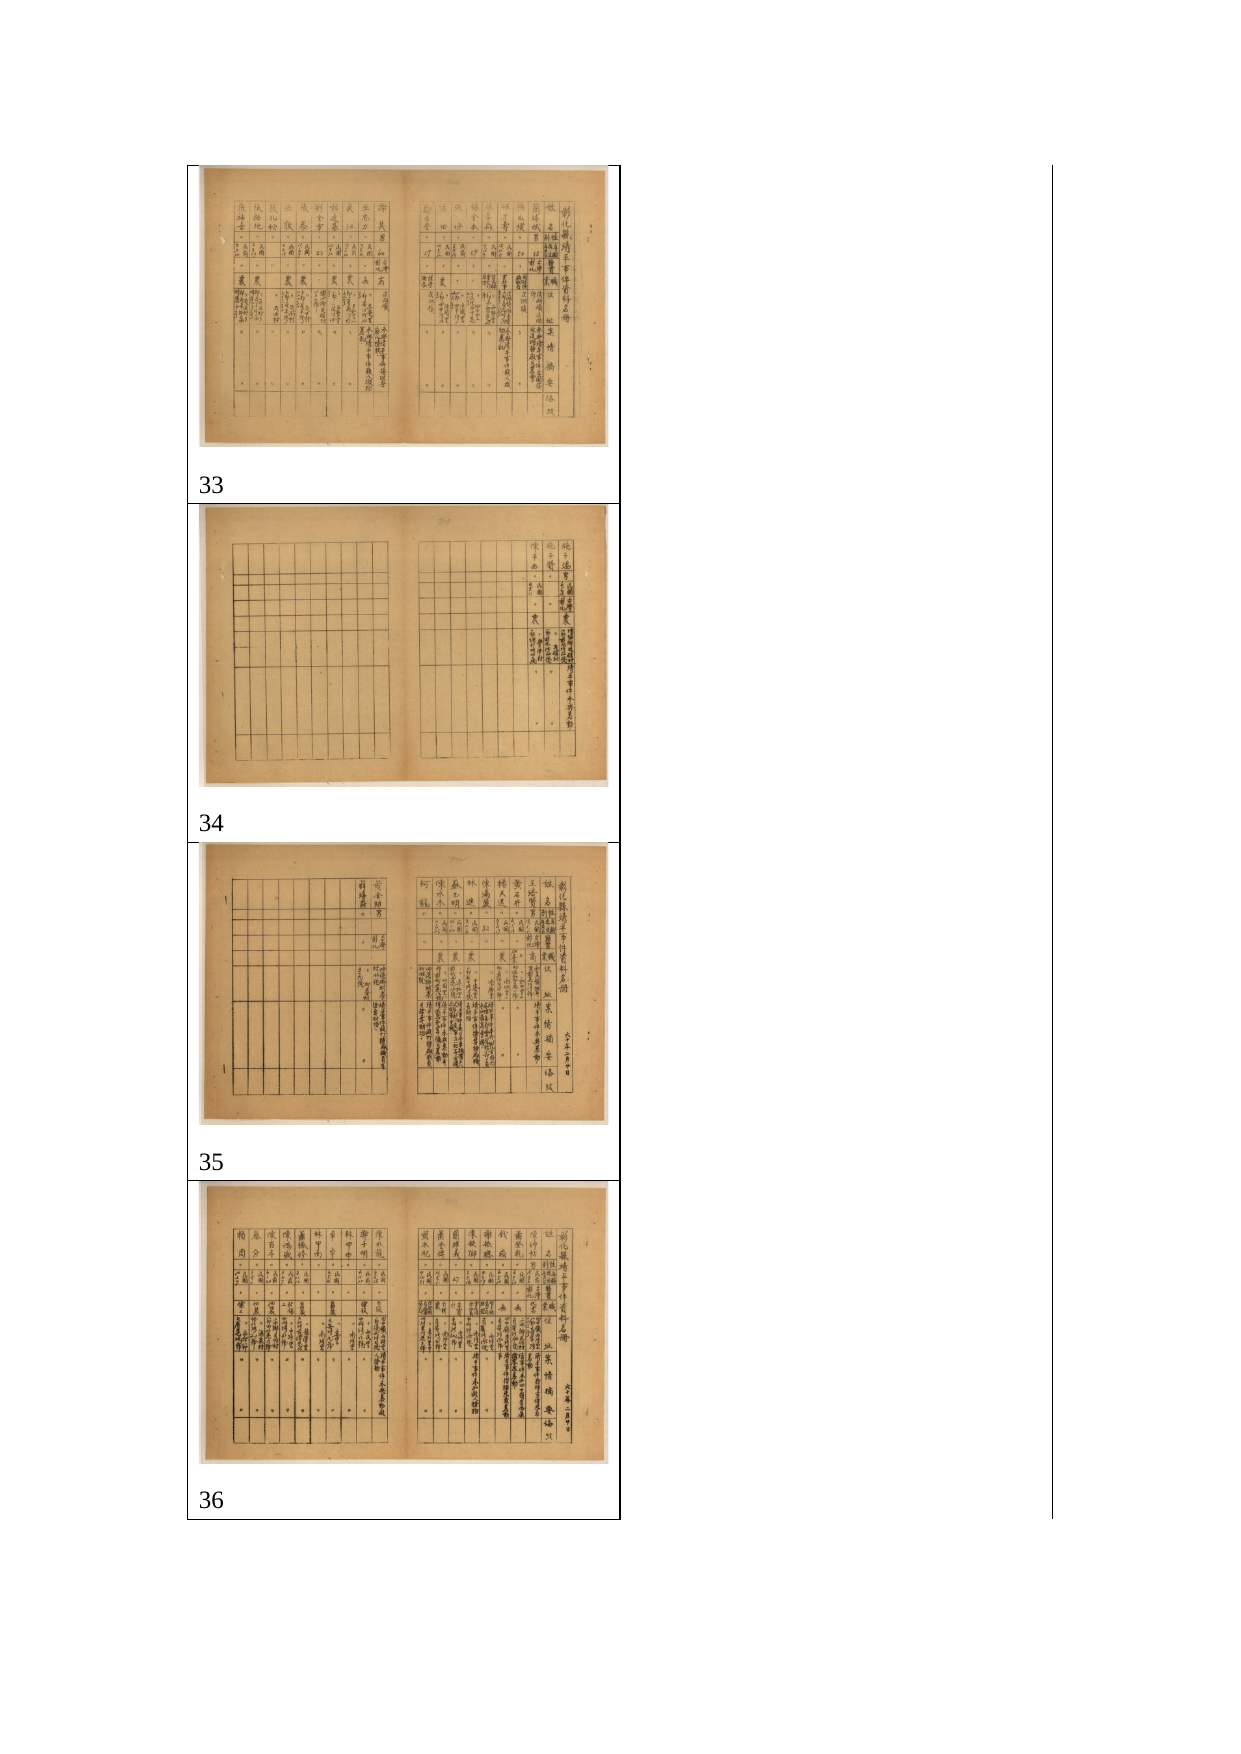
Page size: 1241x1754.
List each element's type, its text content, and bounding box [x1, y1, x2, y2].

picture [198, 1181, 609, 1464]
table_cell 36 [188, 1181, 619, 1519]
picture [198, 165, 609, 447]
table_cell 33 [188, 166, 619, 503]
table_cell 35 [188, 843, 619, 1180]
table_cell 34 [188, 504, 619, 842]
picture [198, 504, 609, 787]
picture [198, 842, 609, 1125]
